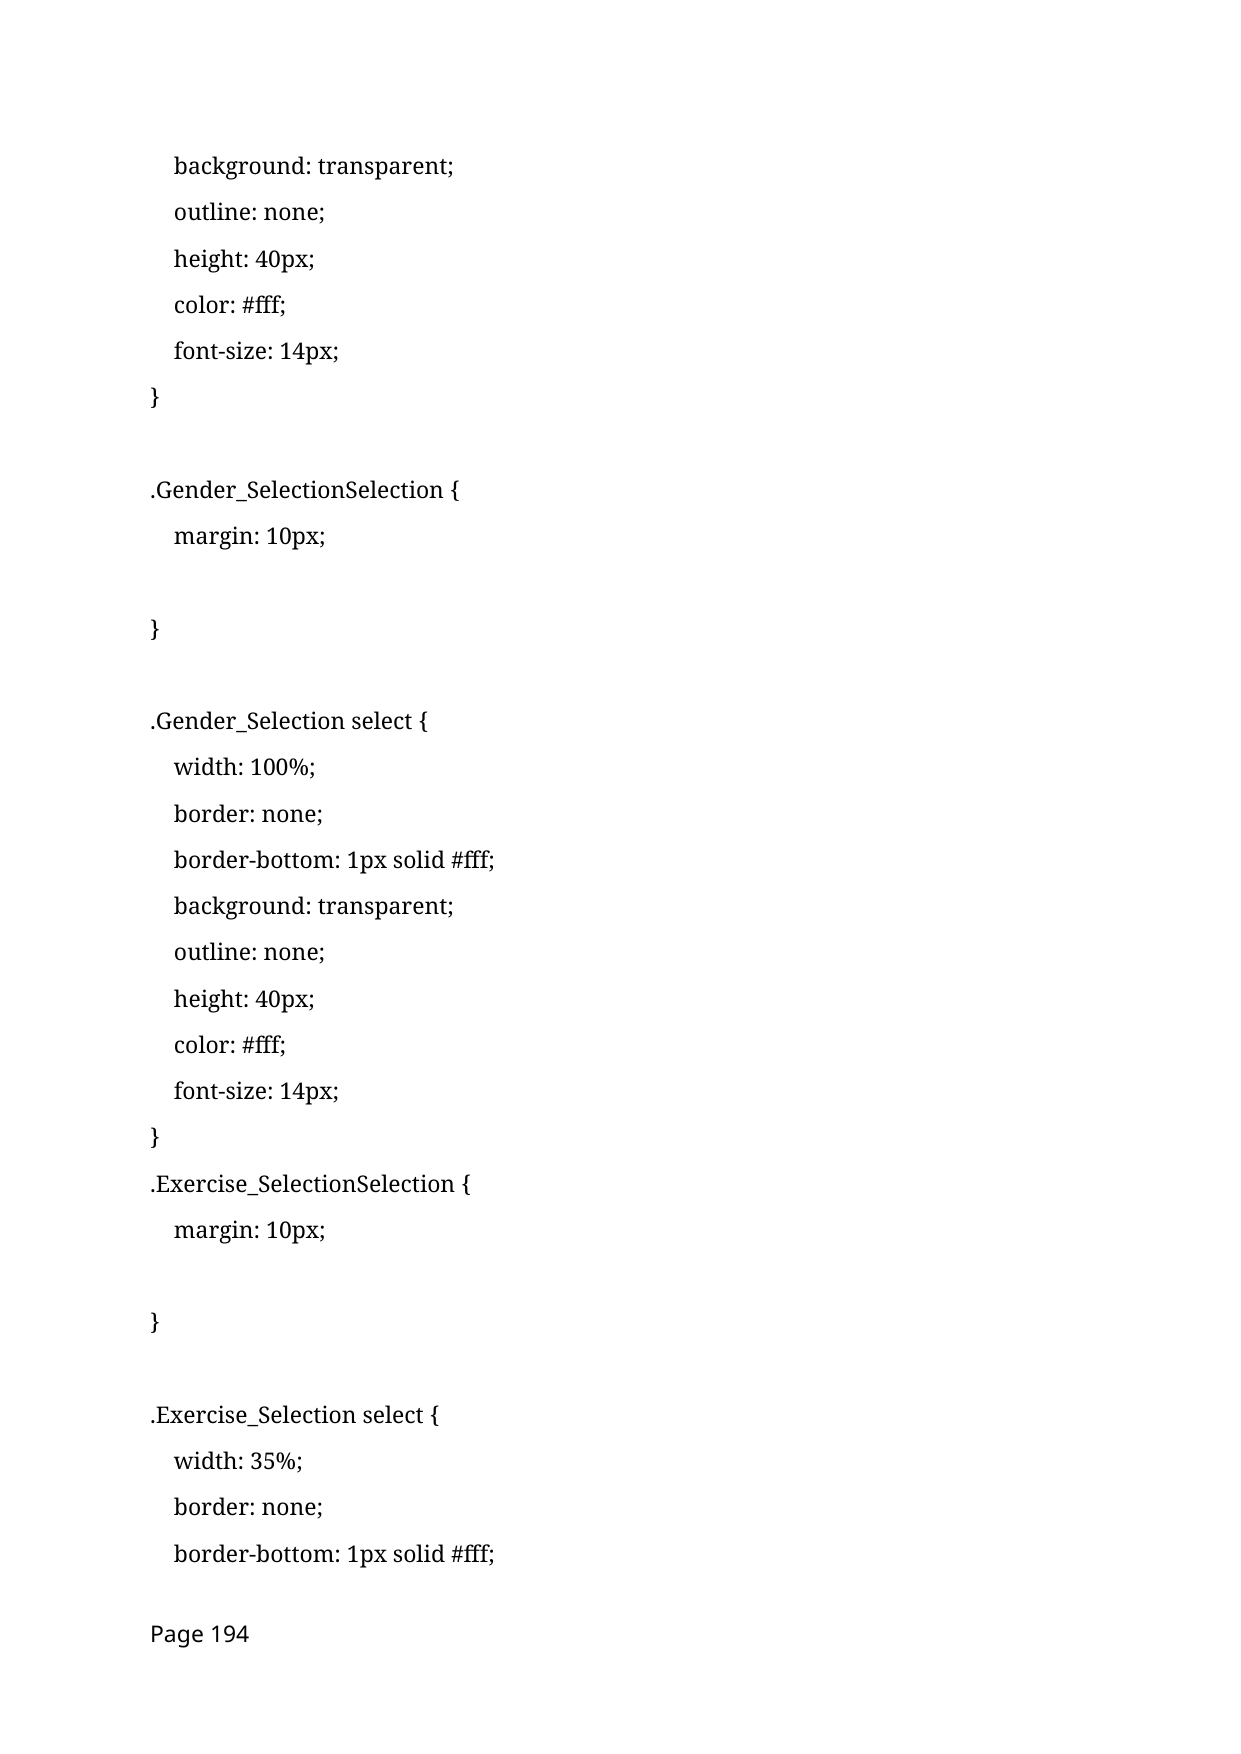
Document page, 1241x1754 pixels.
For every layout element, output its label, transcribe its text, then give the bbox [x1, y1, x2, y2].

text width: 35%; [150, 1445, 1090, 1476]
text background: transparent; [150, 890, 1090, 921]
text width: 100%; [150, 751, 1090, 782]
text outline: none; [150, 196, 1090, 227]
text outline: none; [150, 936, 1090, 967]
text } [150, 381, 1090, 412]
text } [150, 612, 1090, 644]
text font-size: 14px; [150, 1075, 1090, 1106]
text } [150, 1121, 1090, 1152]
text .Exercise_SelectionSelection { [150, 1167, 1090, 1199]
text background: transparent; [150, 150, 1090, 181]
text font-size: 14px; [150, 335, 1090, 366]
text height: 40px; [150, 242, 1090, 274]
text margin: 10px; [150, 520, 1090, 551]
text border-bottom: 1px solid #fff; [150, 1537, 1090, 1569]
text .Gender_Selection select { [150, 705, 1090, 736]
text .Exercise_Selection select { [150, 1399, 1090, 1430]
text } [150, 1306, 1090, 1337]
text border: none; [150, 1491, 1090, 1522]
text border: none; [150, 797, 1090, 829]
text .Gender_SelectionSelection { [150, 474, 1090, 505]
text height: 40px; [150, 982, 1090, 1014]
text margin: 10px; [150, 1214, 1090, 1245]
text color: #fff; [150, 1029, 1090, 1060]
text border-bottom: 1px solid #fff; [150, 844, 1090, 875]
text color: #fff; [150, 289, 1090, 320]
